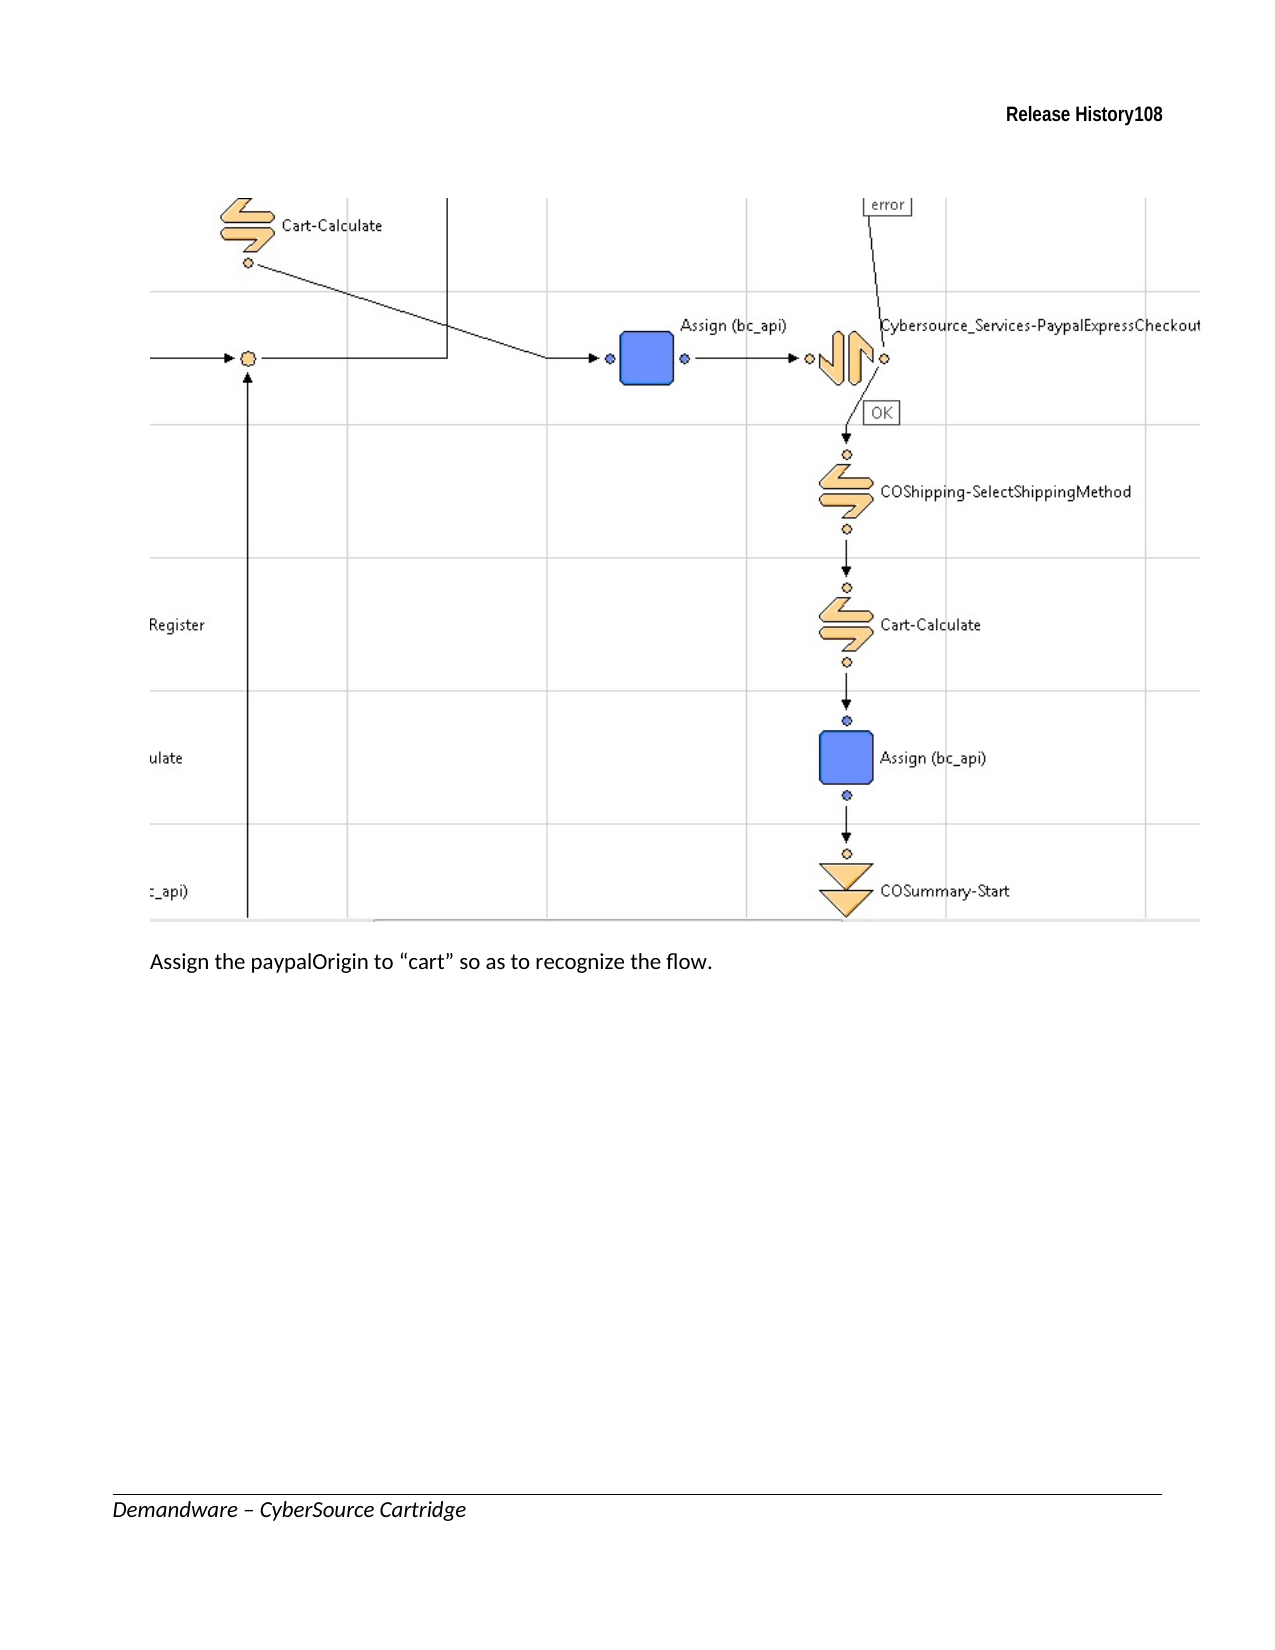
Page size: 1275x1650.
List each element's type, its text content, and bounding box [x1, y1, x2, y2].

picture [150, 198, 1200, 922]
text Assign the paypalOrigin to “cart” so as to recognize the flow. [150, 947, 1162, 975]
